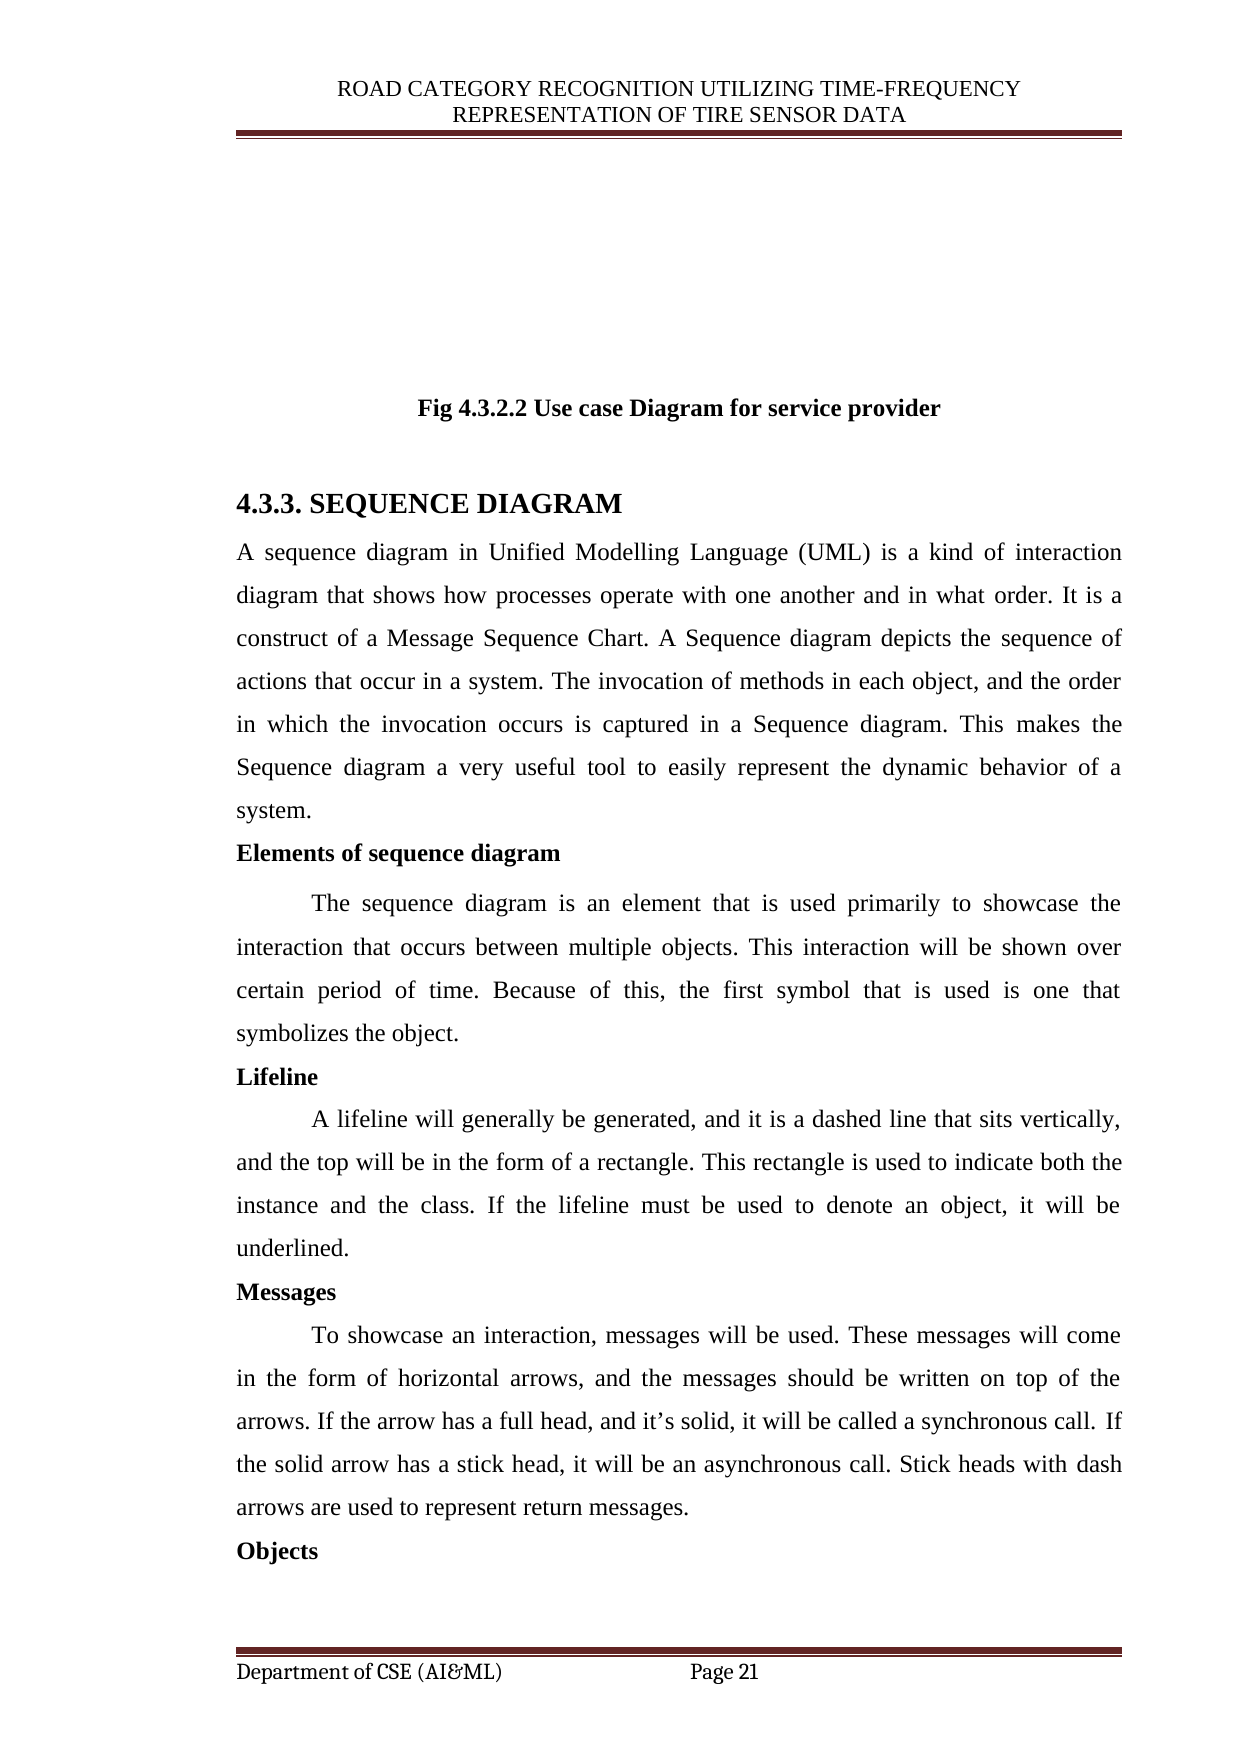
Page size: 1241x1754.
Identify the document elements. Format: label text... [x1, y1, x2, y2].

text Messages [236, 1277, 1122, 1306]
text Lifeline [236, 1062, 1122, 1090]
text Objects [236, 1536, 1122, 1565]
text A lifeline will generally be generated, and it is a dashed line that sits vertically, and the top will be in the form of a rectangle. This rectangle is used to indicate both the instance and the class. If the lifeline must be used to denote an object, it will be underlined. [236, 1104, 1122, 1262]
text A sequence diagram in Unified Modelling Language (UML) is a kind of interaction diagram that shows how processes operate with one another and in what order. It is a construct of a Message Sequence Chart. A Sequence diagram depicts the sequence of actions that occur in a system. The invocation of methods in each object, and the order in which the invocation occurs is captured in a Sequence diagram. This makes the Sequence diagram a very useful tool to easily represent the dynamic behavior of a system. [236, 537, 1122, 824]
text The sequence diagram is an element that is used primarily to showcase the interaction that occurs between multiple objects. This interaction will be shown over certain period of time. Because of this, the first symbol that is used is one that symbolizes the object. [236, 888, 1122, 1047]
text To showcase an interaction, messages will be used. These messages will come in the form of horizontal arrows, and the messages should be written on top of the arrows. If the arrow has a full head, and it’s solid, it will be called a synchronous call. If the solid arrow has a stick head, it will be an asynchronous call. Stick heads with dash arrows are used to represent return messages. [236, 1320, 1122, 1521]
text Elements of sequence diagram [236, 838, 1122, 867]
text 4.3.3. SEQUENCE DIAGRAM [236, 486, 1122, 520]
text Fig 4.3.2.2 Use case Diagram for service provider [236, 393, 1122, 422]
